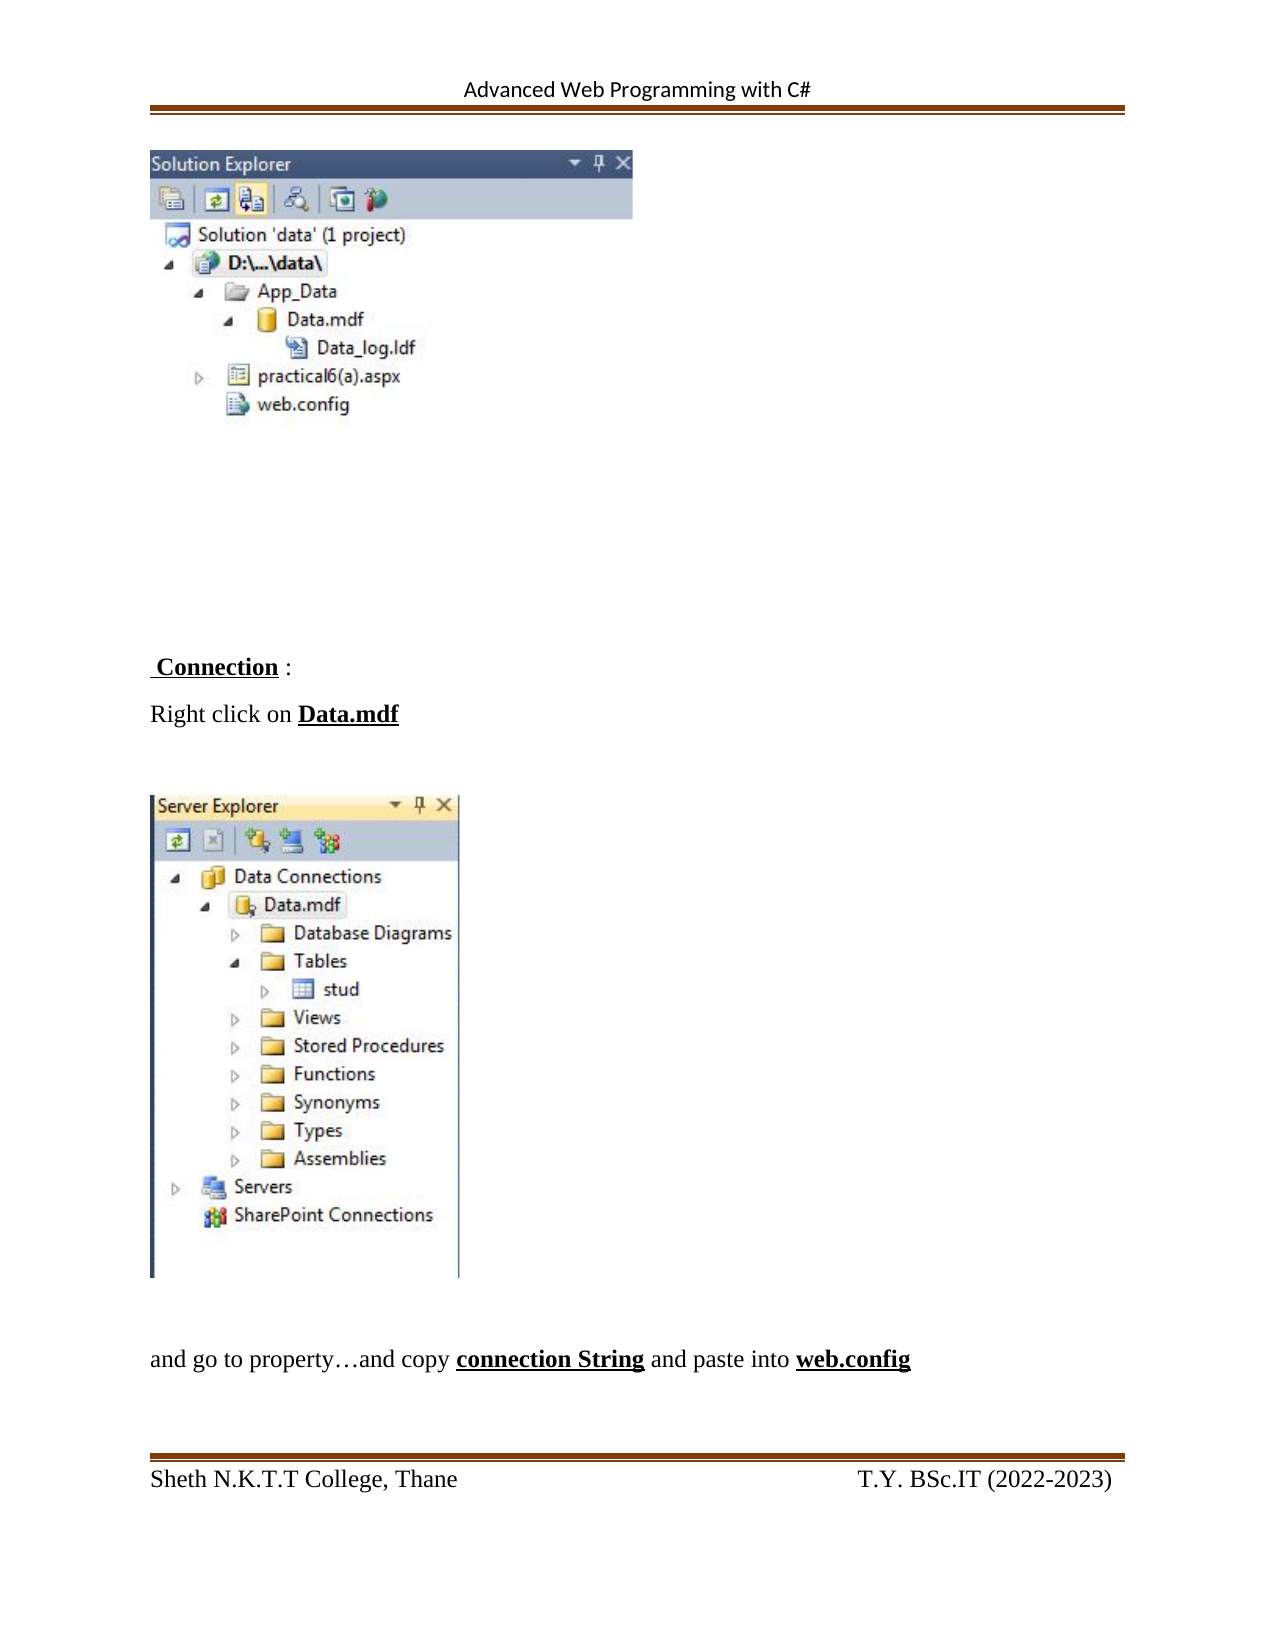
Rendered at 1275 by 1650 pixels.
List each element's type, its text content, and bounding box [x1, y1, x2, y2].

picture [150, 150, 633, 538]
text Connection : [150, 652, 1125, 681]
text Right click on Data.mdf [150, 699, 1125, 728]
picture [150, 795, 460, 1278]
text and go to property…and copy connection String and paste into web.config [150, 1344, 1125, 1373]
